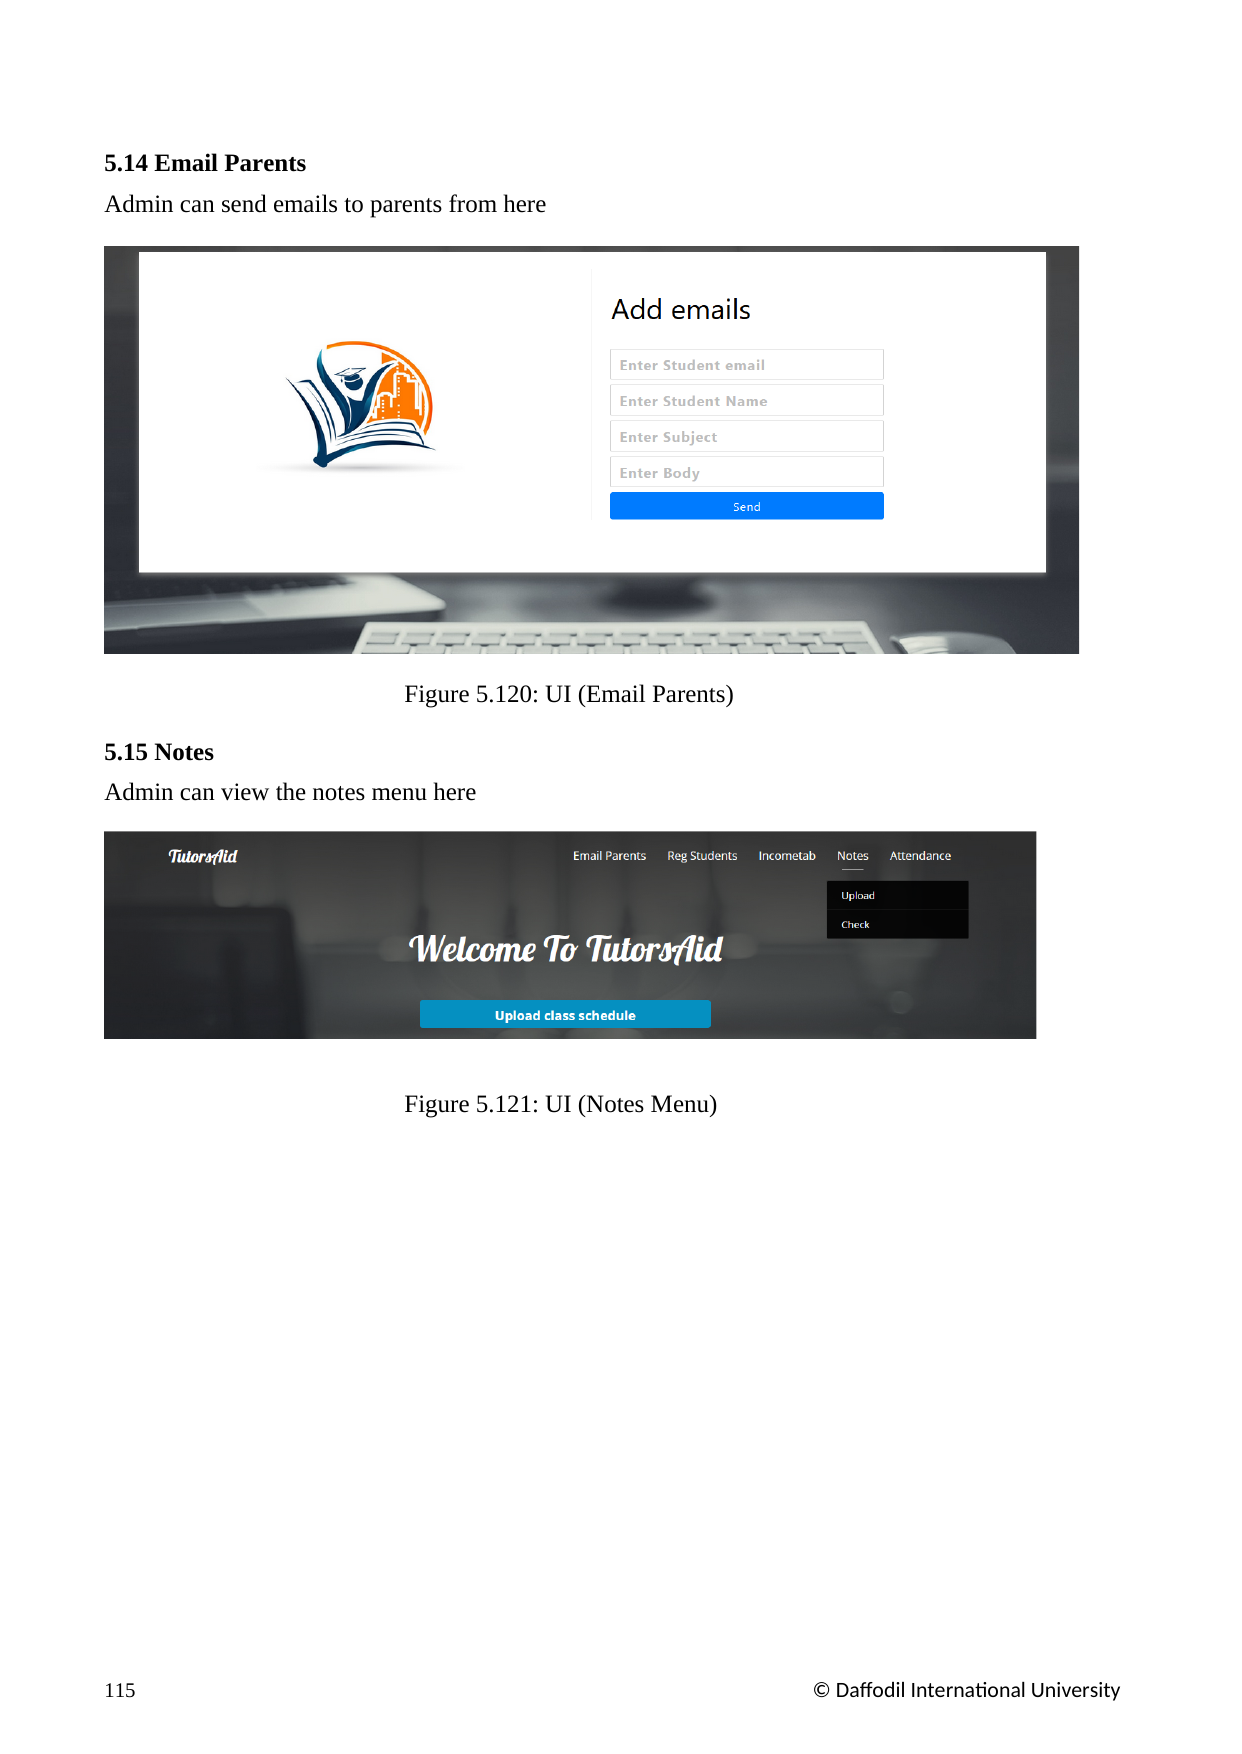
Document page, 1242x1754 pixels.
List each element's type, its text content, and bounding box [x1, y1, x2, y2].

text 5.15 Notes [104, 737, 1128, 765]
text Figure 5.120: UI (Email Parents) [329, 679, 1128, 708]
text 5.14 Email Parents [104, 148, 1128, 177]
picture [104, 831, 1037, 1039]
text Admin can view the notes menu here [104, 777, 1128, 806]
text Figure 5.121: UI (Notes Menu) [329, 1089, 1128, 1118]
text Admin can send emails to parents from here [104, 189, 1128, 218]
picture [104, 246, 1080, 654]
